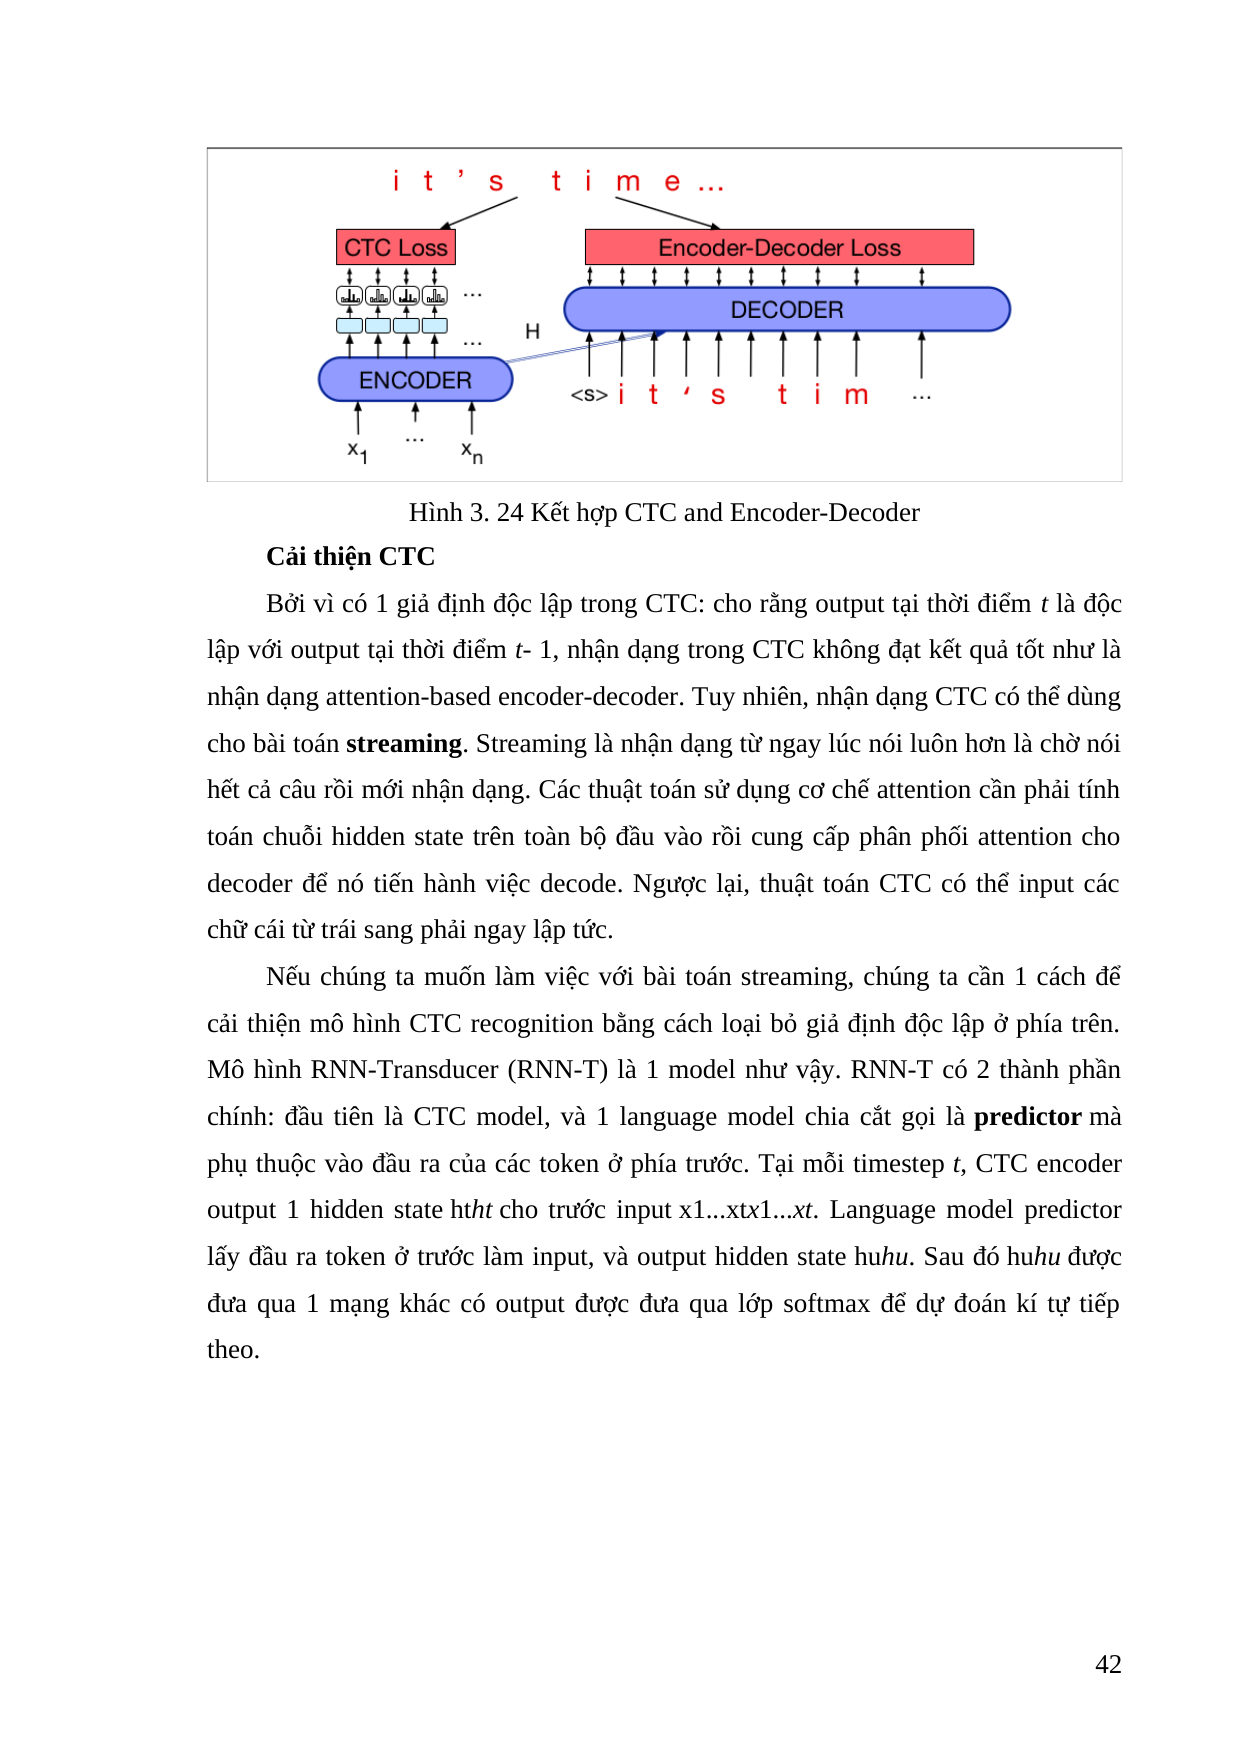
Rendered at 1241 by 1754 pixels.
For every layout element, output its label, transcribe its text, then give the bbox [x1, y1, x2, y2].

text Nếu chúng ta muốn làm việc với bài toán streaming, chúng ta cần 1 cách để cải thiện mô hình CTC recognition bằng cách loại bỏ giả định độc lập ở phía trên. Mô hình RNN-Transducer (RNN-T) là 1 model như vậy. RNN-T có 2 thành phần chính: đầu tiên là CTC model, và 1 language model chia cắt gọi là predictor mà phụ thuộc vào đầu ra của các token ở phía trước. Tại mỗi timestep t, CTC encoder output 1 hidden state htht​ cho trước input x1...xtx1​...xt​. Language model predictor lấy đầu ra token ở trước làm input, và output hidden state huhu​. Sau đó huhu​ được đưa qua 1 mạng khác có output được đưa qua lớp softmax để dự đoán kí tự tiếp theo. [207, 960, 1122, 1365]
text Cải thiện CTC [266, 540, 1122, 571]
text Bởi vì có 1 giả định độc lập trong CTC: cho rằng output tại thời điểm t là độc lập với output tại thời điểm t- 1, nhận dạng trong CTC không đạt kết quả tốt như là nhận dạng attention-based encoder-decoder. Tuy nhiên, nhận dạng CTC có thể dùng cho bài toán streaming. Streaming là nhận dạng từ ngay lúc nói luôn hơn là chờ nói hết cả câu rồi mới nhận dạng. Các thuật toán sử dụng cơ chế attention cần phải tính toán chuỗi hidden state trên toàn bộ đầu vào rồi cung cấp phân phối attention cho decoder để nó tiến hành việc decode. Ngược lại, thuật toán CTC có thể input các chữ cái từ trái sang phải ngay lập tức. [207, 587, 1122, 945]
picture [206, 147, 1123, 482]
